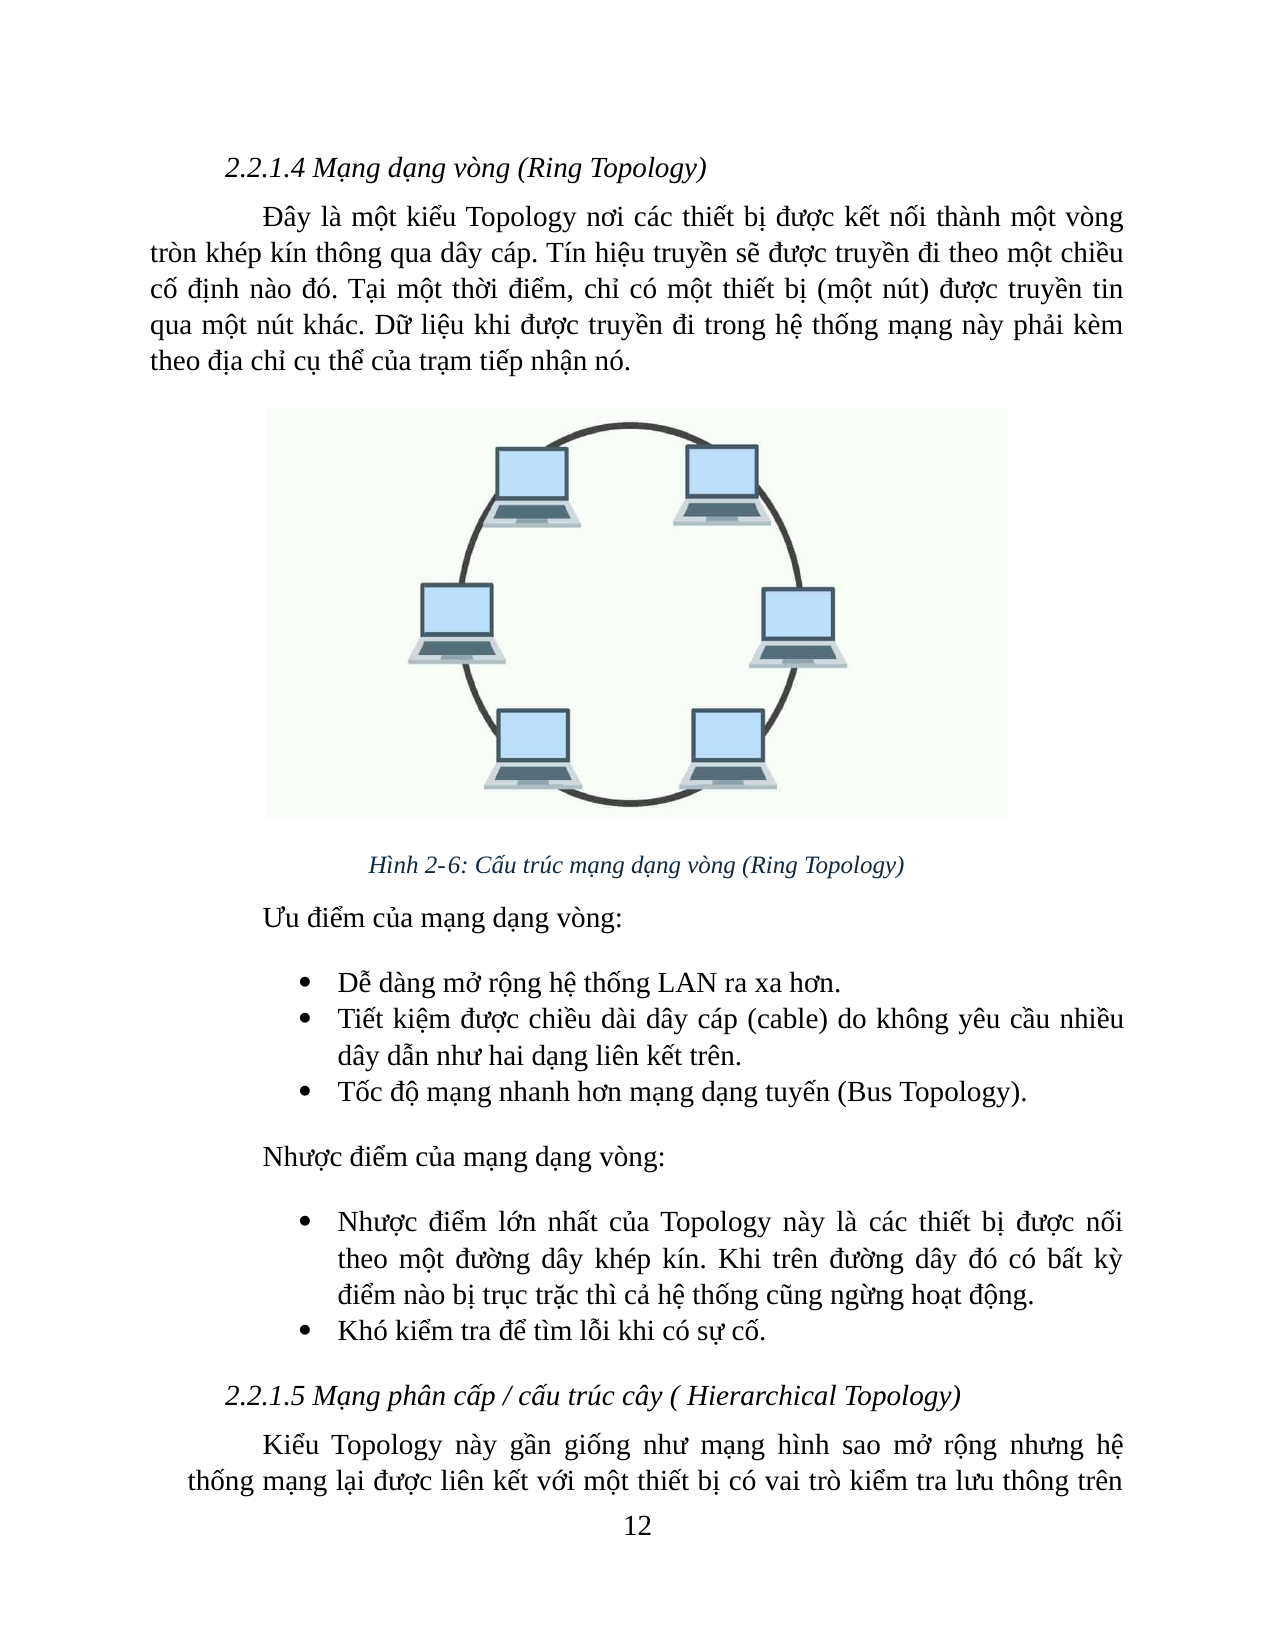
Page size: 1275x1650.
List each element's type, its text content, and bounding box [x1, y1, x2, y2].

subtitle 2.2.1.5 Mạng phân cấp / cấu trúc cây ( Hierarchical Topology) [225, 1378, 1125, 1412]
text Nhược điểm của mạng dạng vòng: [187, 1139, 1125, 1173]
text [187, 1427, 1125, 1497]
list Nhược điểm lớn nhất của Topology này là các thiết bị được nối theo một đường dây khép kín. Khi trên đường dây đó có bất kỳ điểm nào bị trục trặc thì cả hệ thống cũng ngừng hoạt động. [300, 1204, 1125, 1311]
text Đây là một kiểu Topology nơi các thiết bị được kết nối thành một vòng tròn khép kín thông qua dây cáp. Tín hiệu truyền sẽ được truyền đi theo một chiều cố định nào đó. Tại một thời điểm, chỉ có một thiết bị (một nút) được truyền tin qua một nút khác. Dữ liệu khi được truyền đi trong hệ thống mạng này phải kèm theo địa chỉ cụ thể của trạm tiếp nhận nó. [150, 199, 1125, 377]
list Tiết kiệm được chiều dài dây cáp (cable) do không yêu cầu nhiều dây dẫn như hai dạng liên kết trên. [300, 1001, 1125, 1071]
text Hình 2-6: Cấu trúc mạng dạng vòng (Ring Topology) [150, 850, 1125, 879]
subtitle 2.2.1.4 Mạng dạng vòng (Ring Topology) [225, 150, 1125, 183]
text Ưu điểm của mạng dạng vòng: [187, 900, 1125, 933]
list Dễ dàng mở rộng hệ thống LAN ra xa hơn. [300, 965, 1125, 999]
list Khó kiểm tra để tìm lỗi khi có sự cố. [300, 1313, 1125, 1347]
picture [266, 408, 1009, 819]
list Tốc độ mạng nhanh hơn mạng dạng tuyến (Bus Topology). [300, 1074, 1125, 1107]
